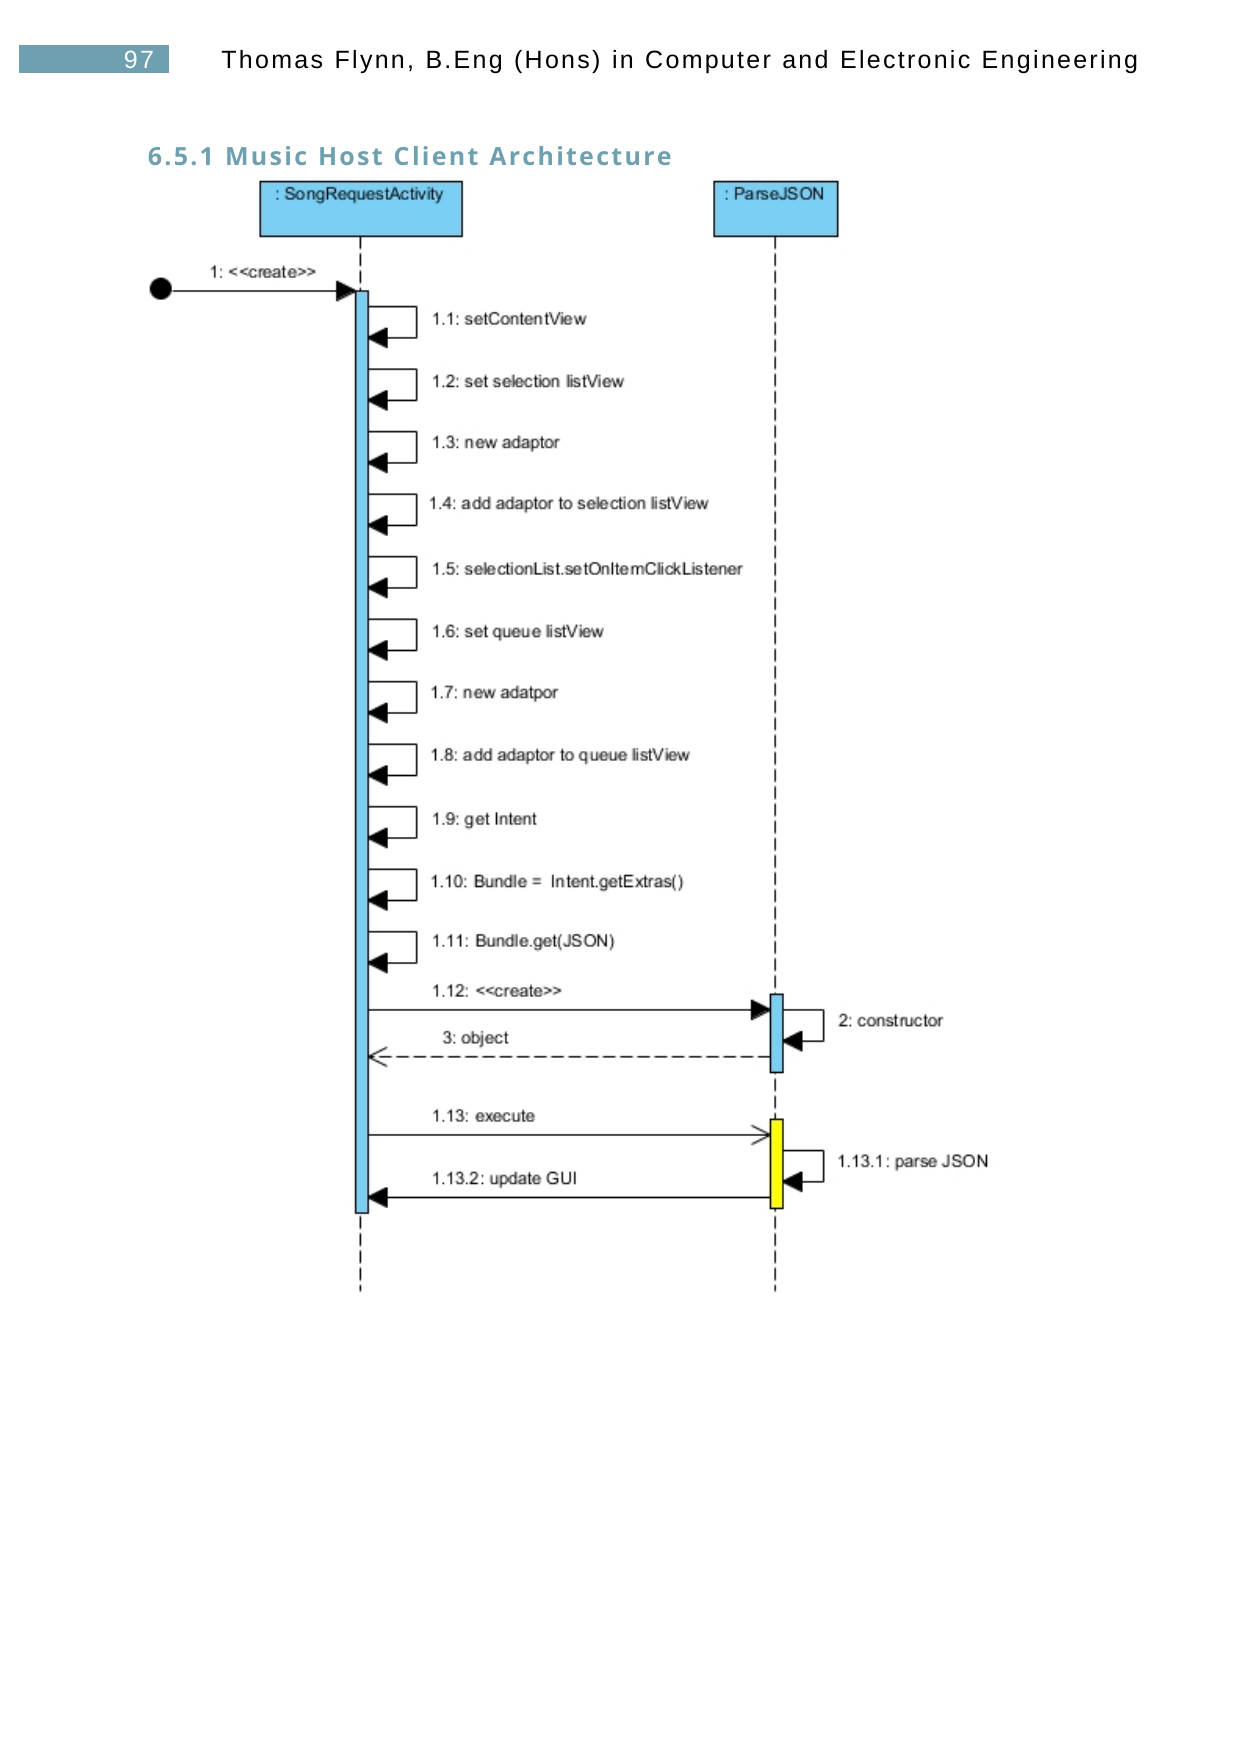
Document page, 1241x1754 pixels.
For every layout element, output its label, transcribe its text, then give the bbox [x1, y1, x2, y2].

subtitle 6.5.1 Music Host Client Architecture [148, 139, 1122, 173]
picture [147, 178, 1011, 1297]
